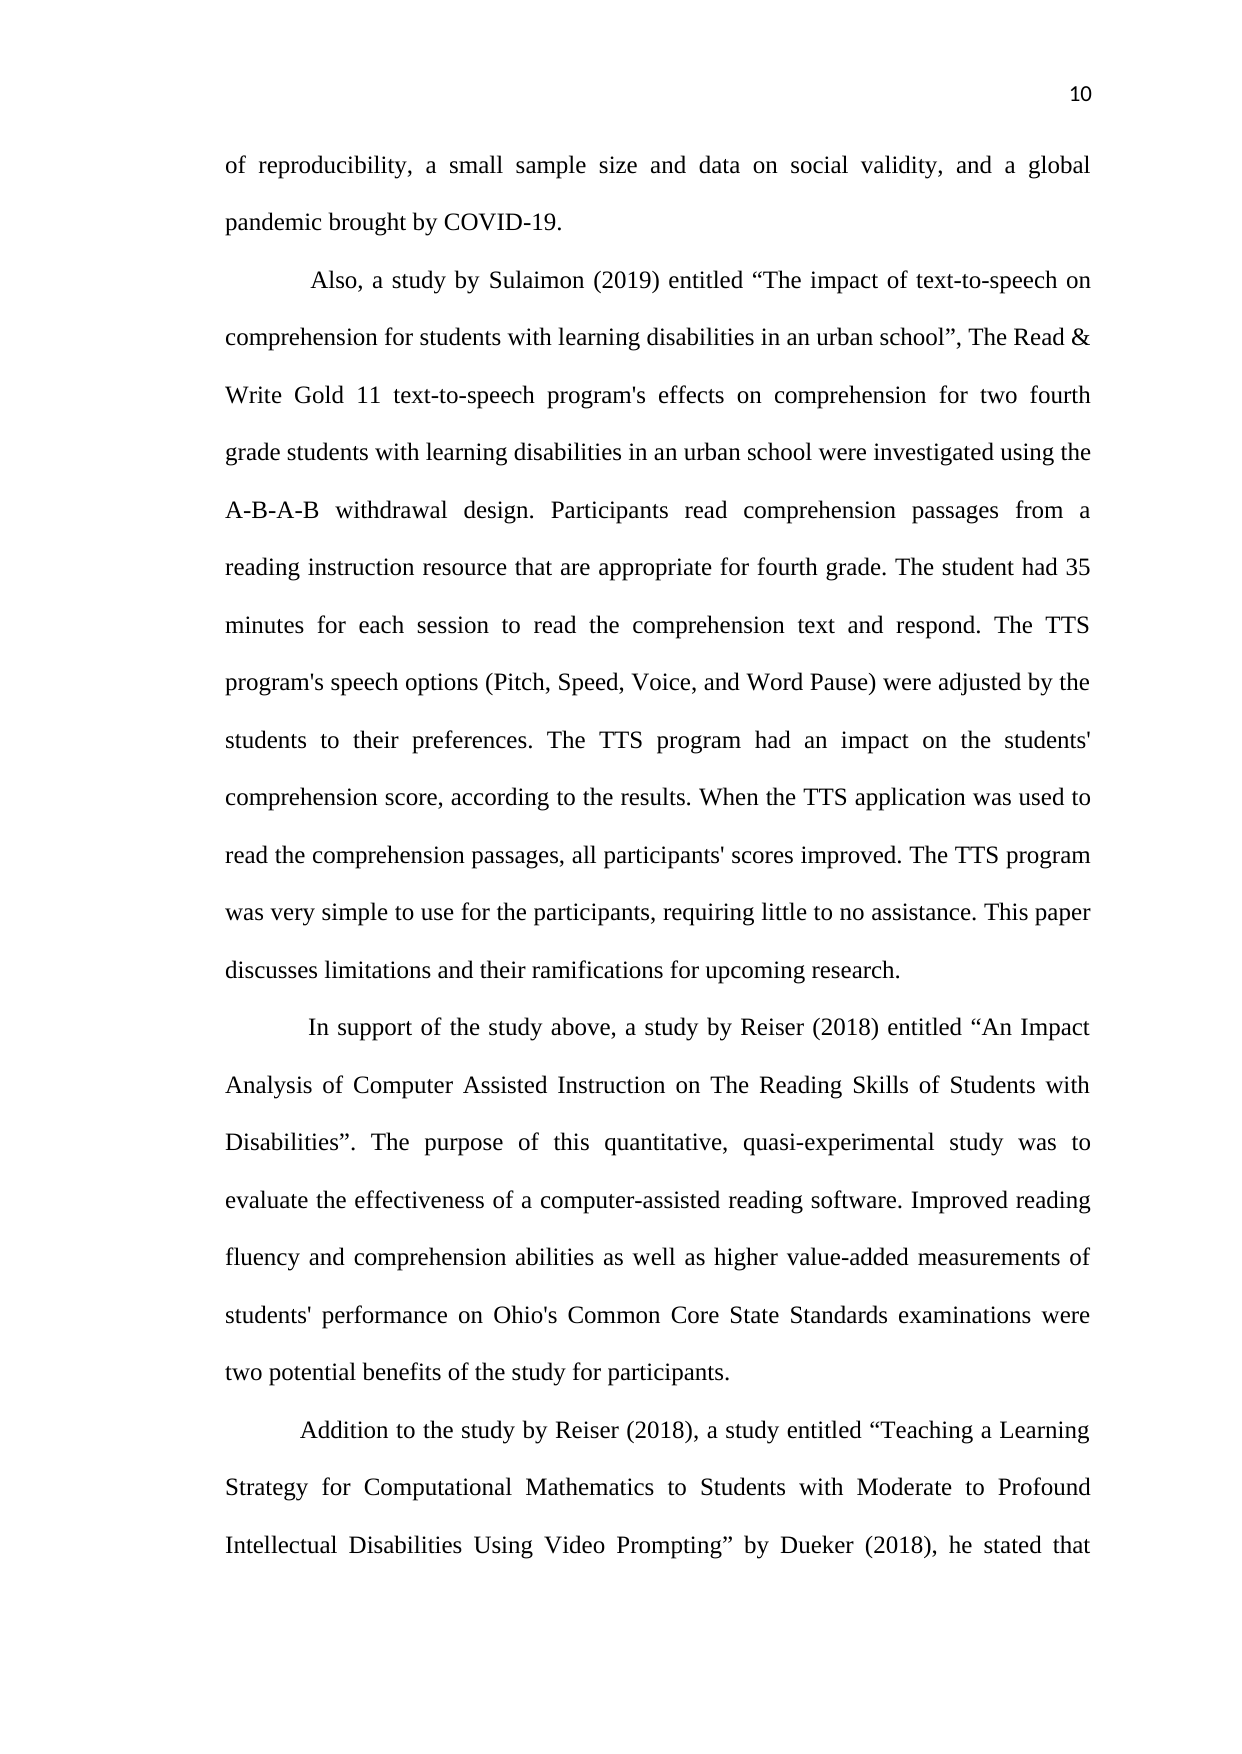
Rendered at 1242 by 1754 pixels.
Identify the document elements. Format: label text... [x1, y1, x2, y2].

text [225, 150, 1092, 236]
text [225, 1415, 1092, 1559]
text Also, a study by Sulaimon (2019) entitled “The impact of text-to-speech on comprehension for students with learning disabilities in an urban school”, The Read & Write Gold 11 text-to-speech program's effects on comprehension for two fourth grade students with learning disabilities in an urban school were investigated using the A-B-A-B withdrawal design. Participants read comprehension passages from a reading instruction resource that are appropriate for fourth grade. The student had 35 minutes for each session to read the comprehension text and respond. The TTS program's speech options (Pitch, Speed, Voice, and Word Pause) were adjusted by the students to their preferences. The TTS program had an impact on the students' comprehension score, according to the results. When the TTS application was used to read the comprehension passages, all participants' scores improved. The TTS program was very simple to use for the participants, requiring little to no assistance. This paper discusses limitations and their ramifications for upcoming research. [225, 265, 1092, 984]
text In support of the study above, a study by Reiser (2018) entitled “An Impact Analysis of Computer Assisted Instruction on The Reading Skills of Students with Disabilities”. The purpose of this quantitative, quasi-experimental study was to evaluate the effectiveness of a computer-assisted reading software. Improved reading fluency and comprehension abilities as well as higher value-added measurements of students' performance on Ohio's Common Core State Standards examinations were two potential benefits of the study for participants. [225, 1012, 1092, 1386]
